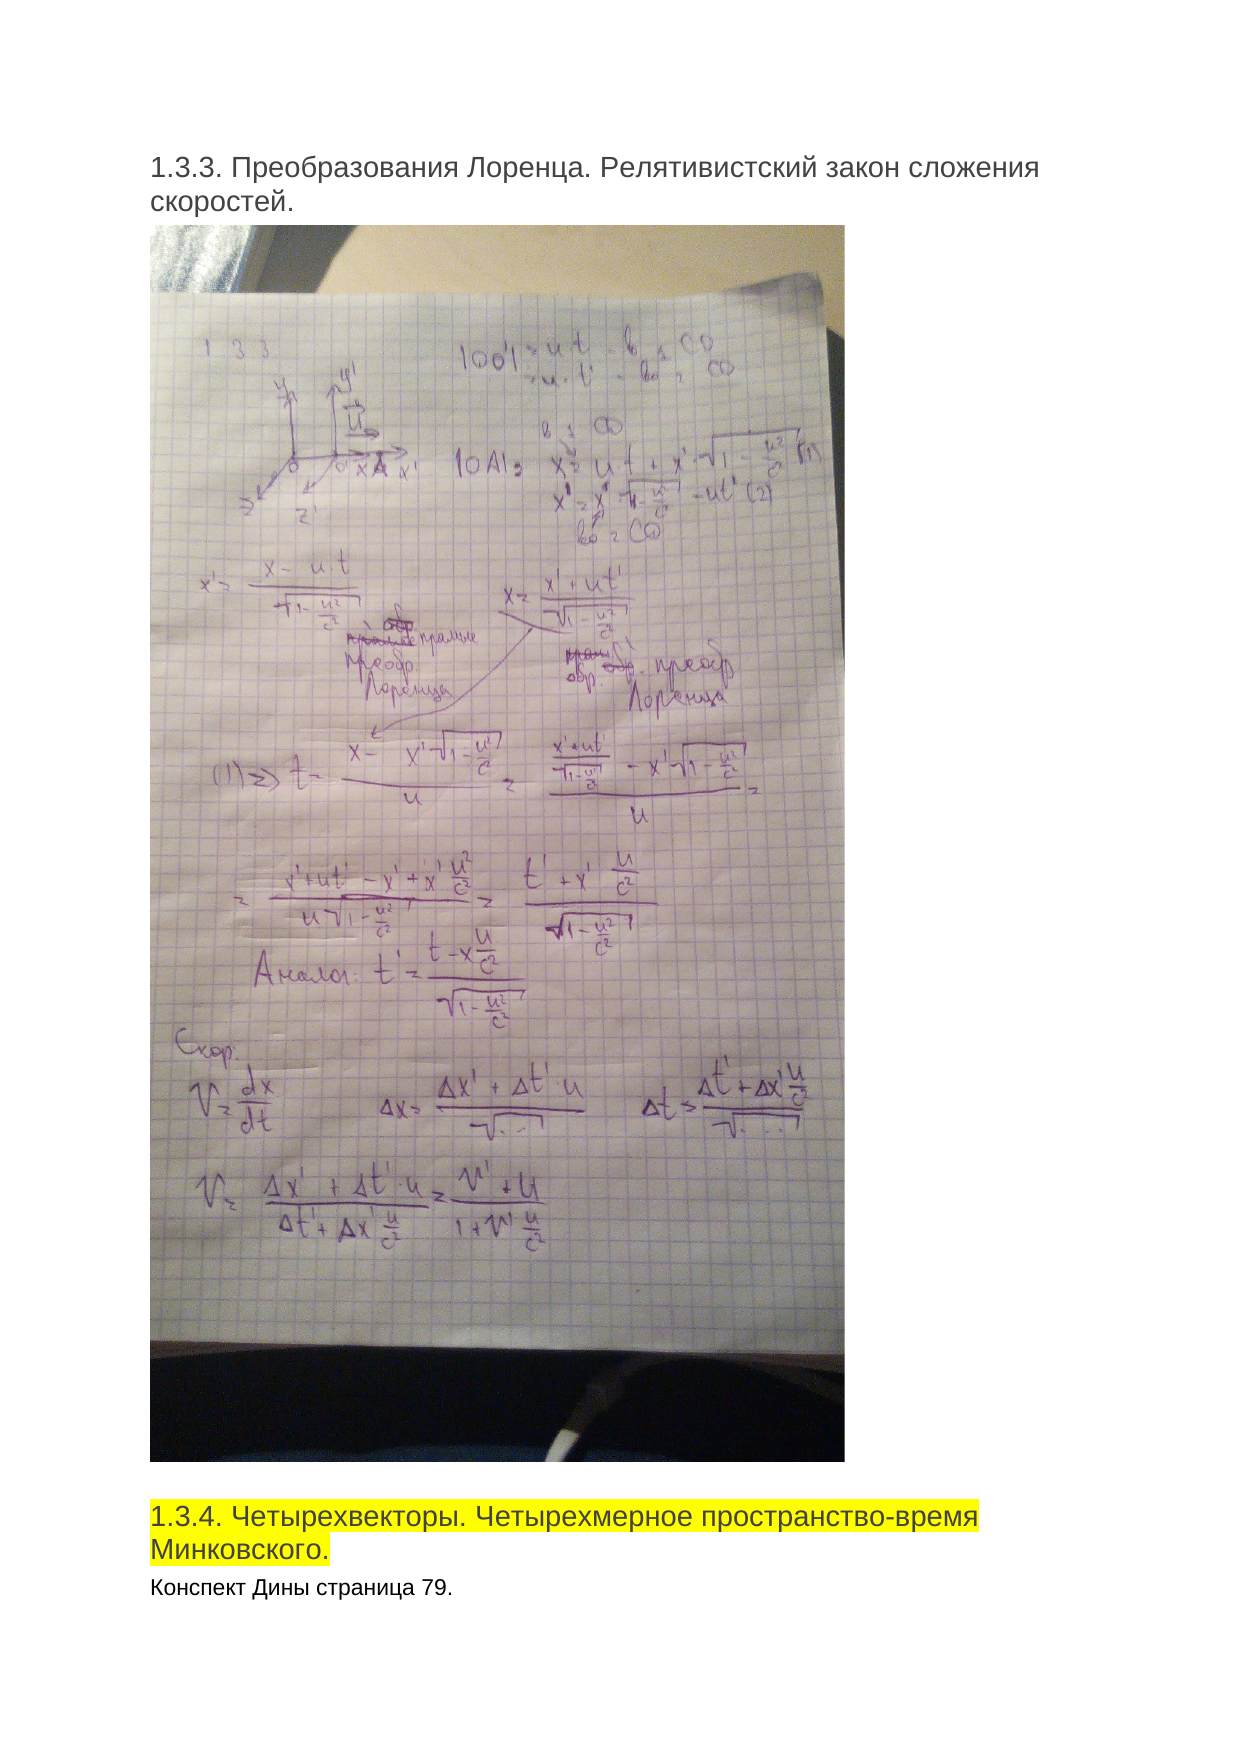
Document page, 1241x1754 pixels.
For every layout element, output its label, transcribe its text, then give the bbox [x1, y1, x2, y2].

text Конспект Дины страница 79. [150, 1574, 1090, 1600]
subtitle 1.3.4. Четырехвекторы. Четырехмерное пространство-время Минковского. [150, 1498, 1090, 1566]
picture [150, 225, 845, 1462]
subtitle 1.3.3. Преобразования Лоренца. Релятивистский закон сложения скоростей. [150, 150, 1090, 217]
